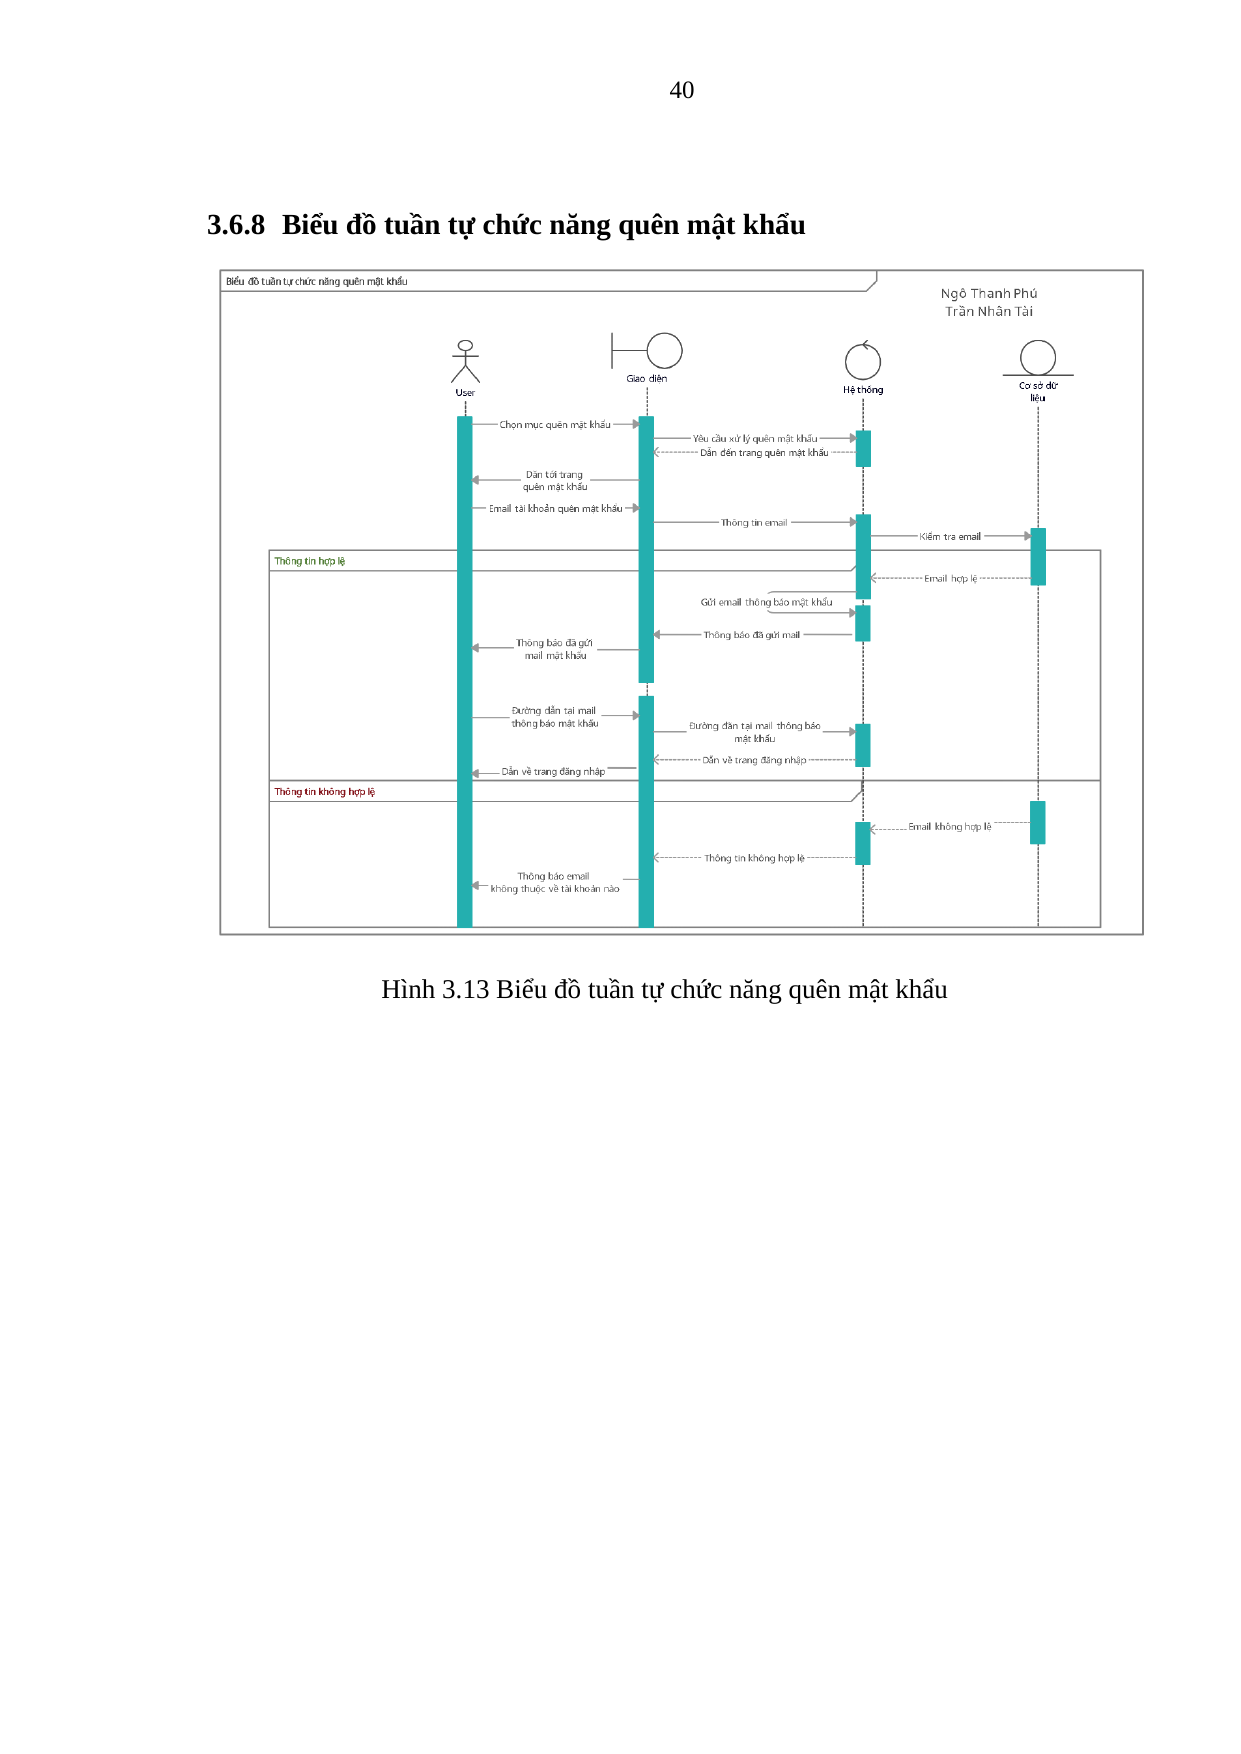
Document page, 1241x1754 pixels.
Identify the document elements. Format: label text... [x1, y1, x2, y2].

picture [206, 257, 1157, 948]
list Biểu đồ tuần tự chức năng quên mật khẩu [207, 207, 1122, 240]
